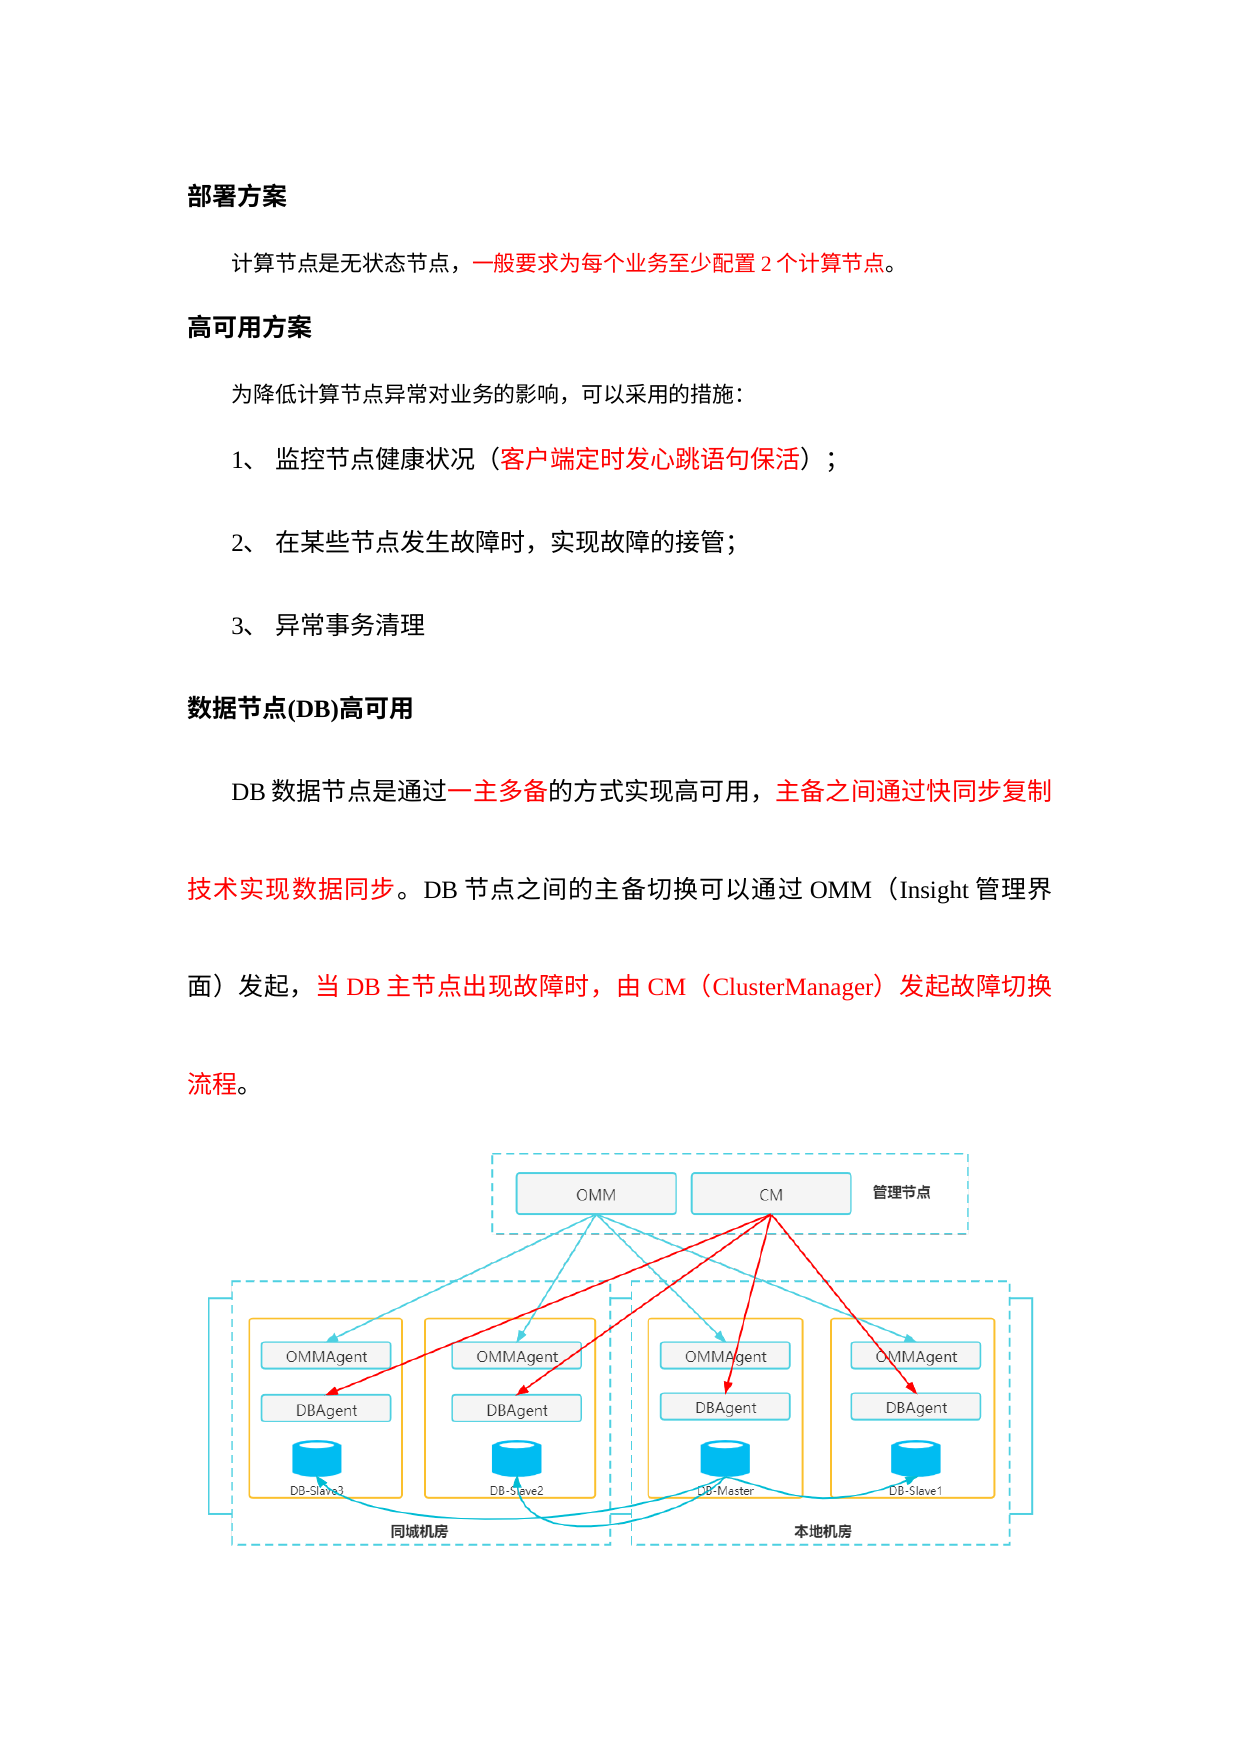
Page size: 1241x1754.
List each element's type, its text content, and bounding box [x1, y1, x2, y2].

list 监控节点健康状况（客户端定时发心跳语句保活）； [231, 425, 1053, 490]
text DB数据节点是通过一主多备的方式实现高可用，主备之间通过快同步复制技术实现数据同步。DB节点之间的主备切换可以通过OMM（Insight管理界面）发起，当DB主节点出现故障时，由CM（ClusterManager）发起故障切换流程。 [187, 757, 1053, 1115]
list 异常事务清理 [231, 591, 1053, 656]
text 计算节点是无状态节点，一般要求为每个业务至少配置2个计算节点。 [187, 245, 1053, 278]
text 为降低计算节点异常对业务的影响，可以采用的措施： [187, 377, 1053, 409]
picture [187, 1133, 1053, 1581]
subtitle 高可用方案 [187, 293, 1053, 358]
subtitle 数据节点(DB)高可用 [187, 674, 1053, 739]
list 在某些节点发生故障时，实现故障的接管； [231, 508, 1053, 573]
subtitle 部署方案 [187, 162, 1053, 227]
